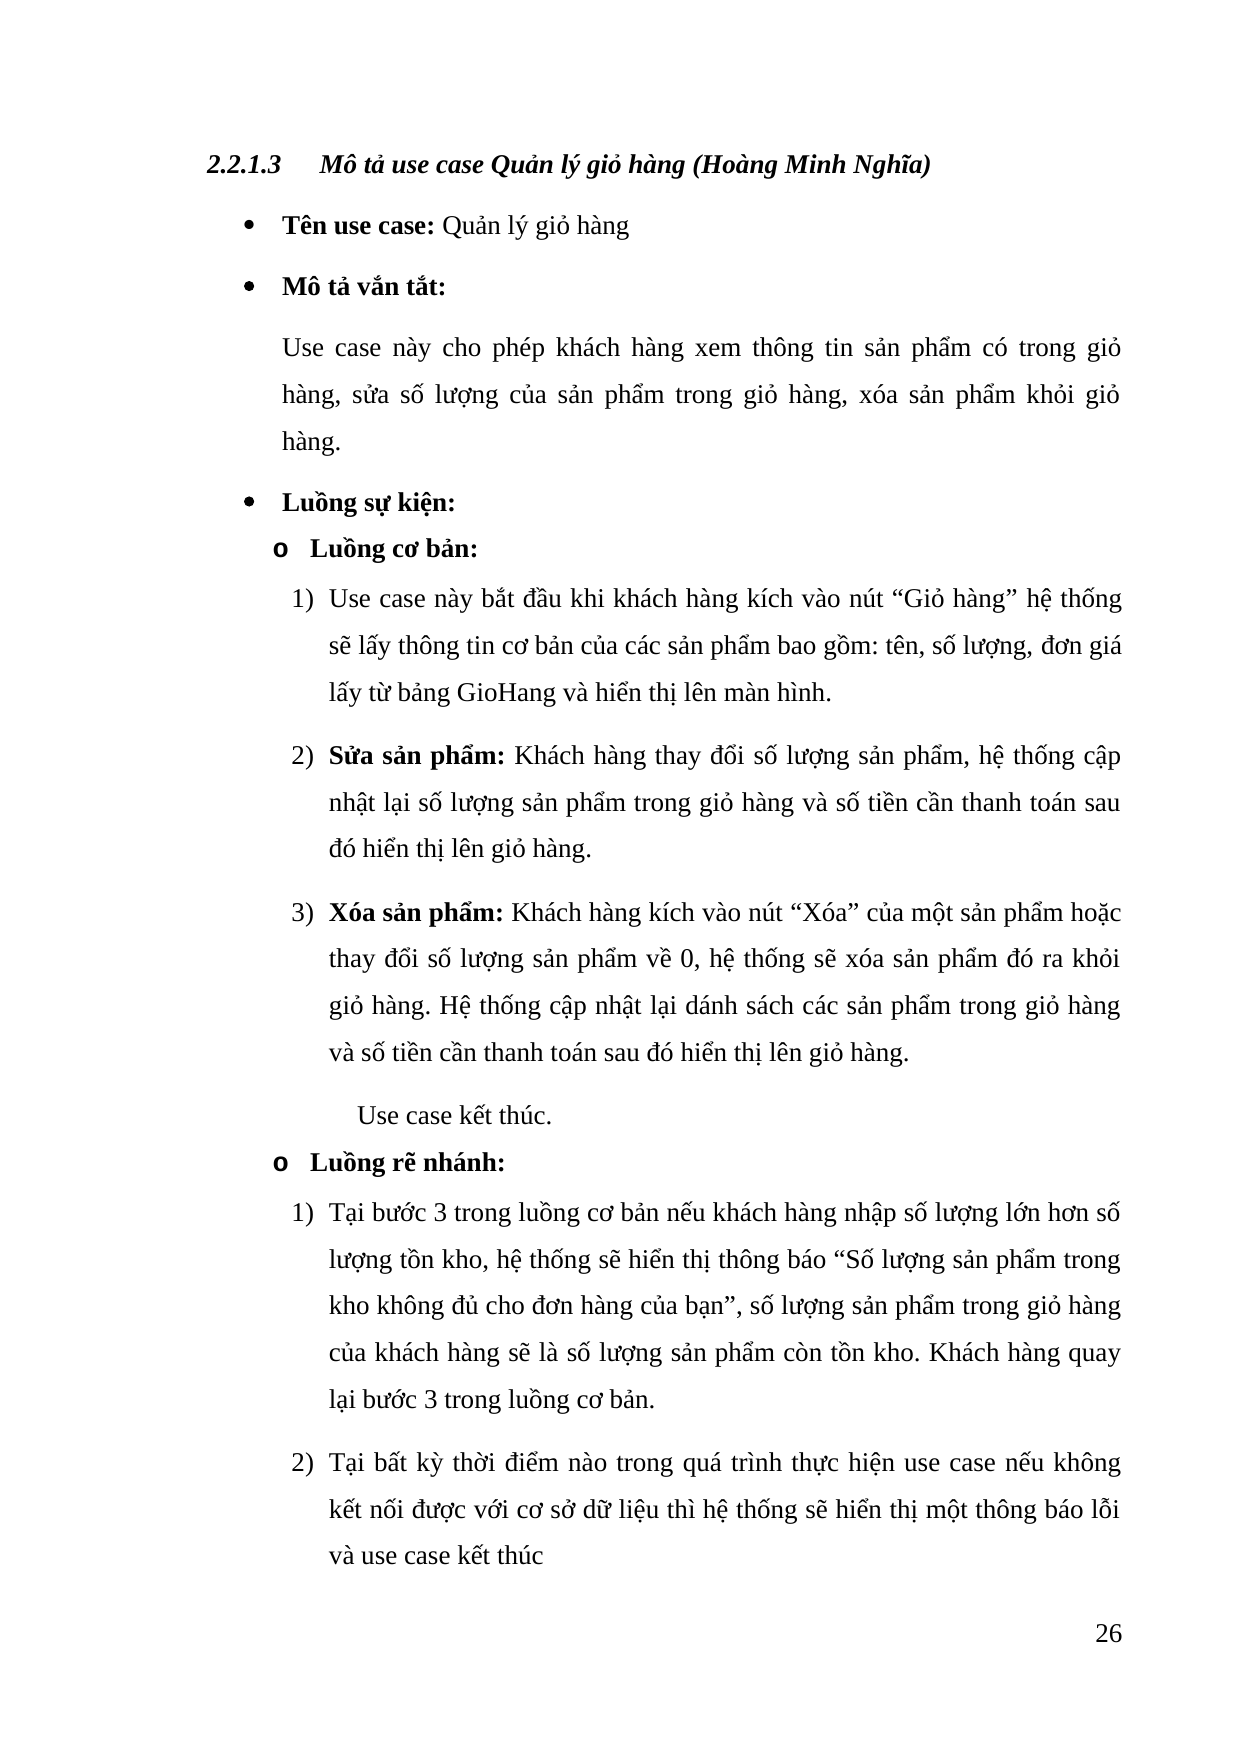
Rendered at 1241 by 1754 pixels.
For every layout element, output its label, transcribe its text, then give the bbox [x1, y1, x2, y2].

list Xóa sản phẩm: Khách hàng kích vào nút “Xóa” của một sản phẩm hoặc thay đổi số lượng sản phẩm về 0, hệ thống sẽ xóa sản phẩm đó ra khỏi giỏ hàng. Hệ thống cập nhật lại dánh sách các sản phẩm trong giỏ hàng và số tiền cần thanh toán sau đó hiển thị lên giỏ hàng. [291, 896, 1122, 1067]
list Luồng sự kiện: [244, 486, 1122, 517]
list Luồng cơ bản: [272, 532, 1122, 566]
list Sửa sản phẩm: Khách hàng thay đổi số lượng sản phẩm, hệ thống cập nhật lại số lượng sản phẩm trong giỏ hàng và số tiền cần thanh toán sau đó hiển thị lên giỏ hàng. [291, 739, 1122, 864]
list Tại bước 3 trong luồng cơ bản nếu khách hàng nhập số lượng lớn hơn số lượng tồn kho, hệ thống sẽ hiển thị thông báo “Số lượng sản phẩm trong kho không đủ cho đơn hàng của bạn”, số lượng sản phẩm trong giỏ hàng của khách hàng sẽ là số lượng sản phẩm còn tồn kho. Khách hàng quay lại bước 3 trong luồng cơ bản. [291, 1196, 1122, 1414]
list Use case này cho phép khách hàng xem thông tin sản phẩm có trong giỏ hàng, sửa số lượng của sản phẩm trong giỏ hàng, xóa sản phẩm khỏi giỏ hàng. [282, 331, 1122, 456]
text Use case kết thúc. [282, 1099, 1122, 1130]
list Tại bất kỳ thời điểm nào trong quá trình thực hiện use case nếu không kết nối được với cơ sở dữ liệu thì hệ thống sẽ hiển thị một thông báo lỗi và use case kết thúc [291, 1446, 1122, 1571]
list Use case này bắt đầu khi khách hàng kích vào nút “Giỏ hàng” hệ thống sẽ lấy thông tin cơ bản của các sản phẩm bao gồm: tên, số lượng, đơn giá lấy từ bảng GioHang và hiển thị lên màn hình. [291, 583, 1122, 707]
list Mô tả vắn tắt: [244, 270, 1122, 301]
list Tên use case: Quản lý giỏ hàng [244, 209, 1122, 240]
list Luồng rẽ nhánh: [272, 1146, 1122, 1179]
subtitle Mô tả use case Quản lý giỏ hàng (Hoàng Minh Nghĩa) [207, 148, 1122, 179]
